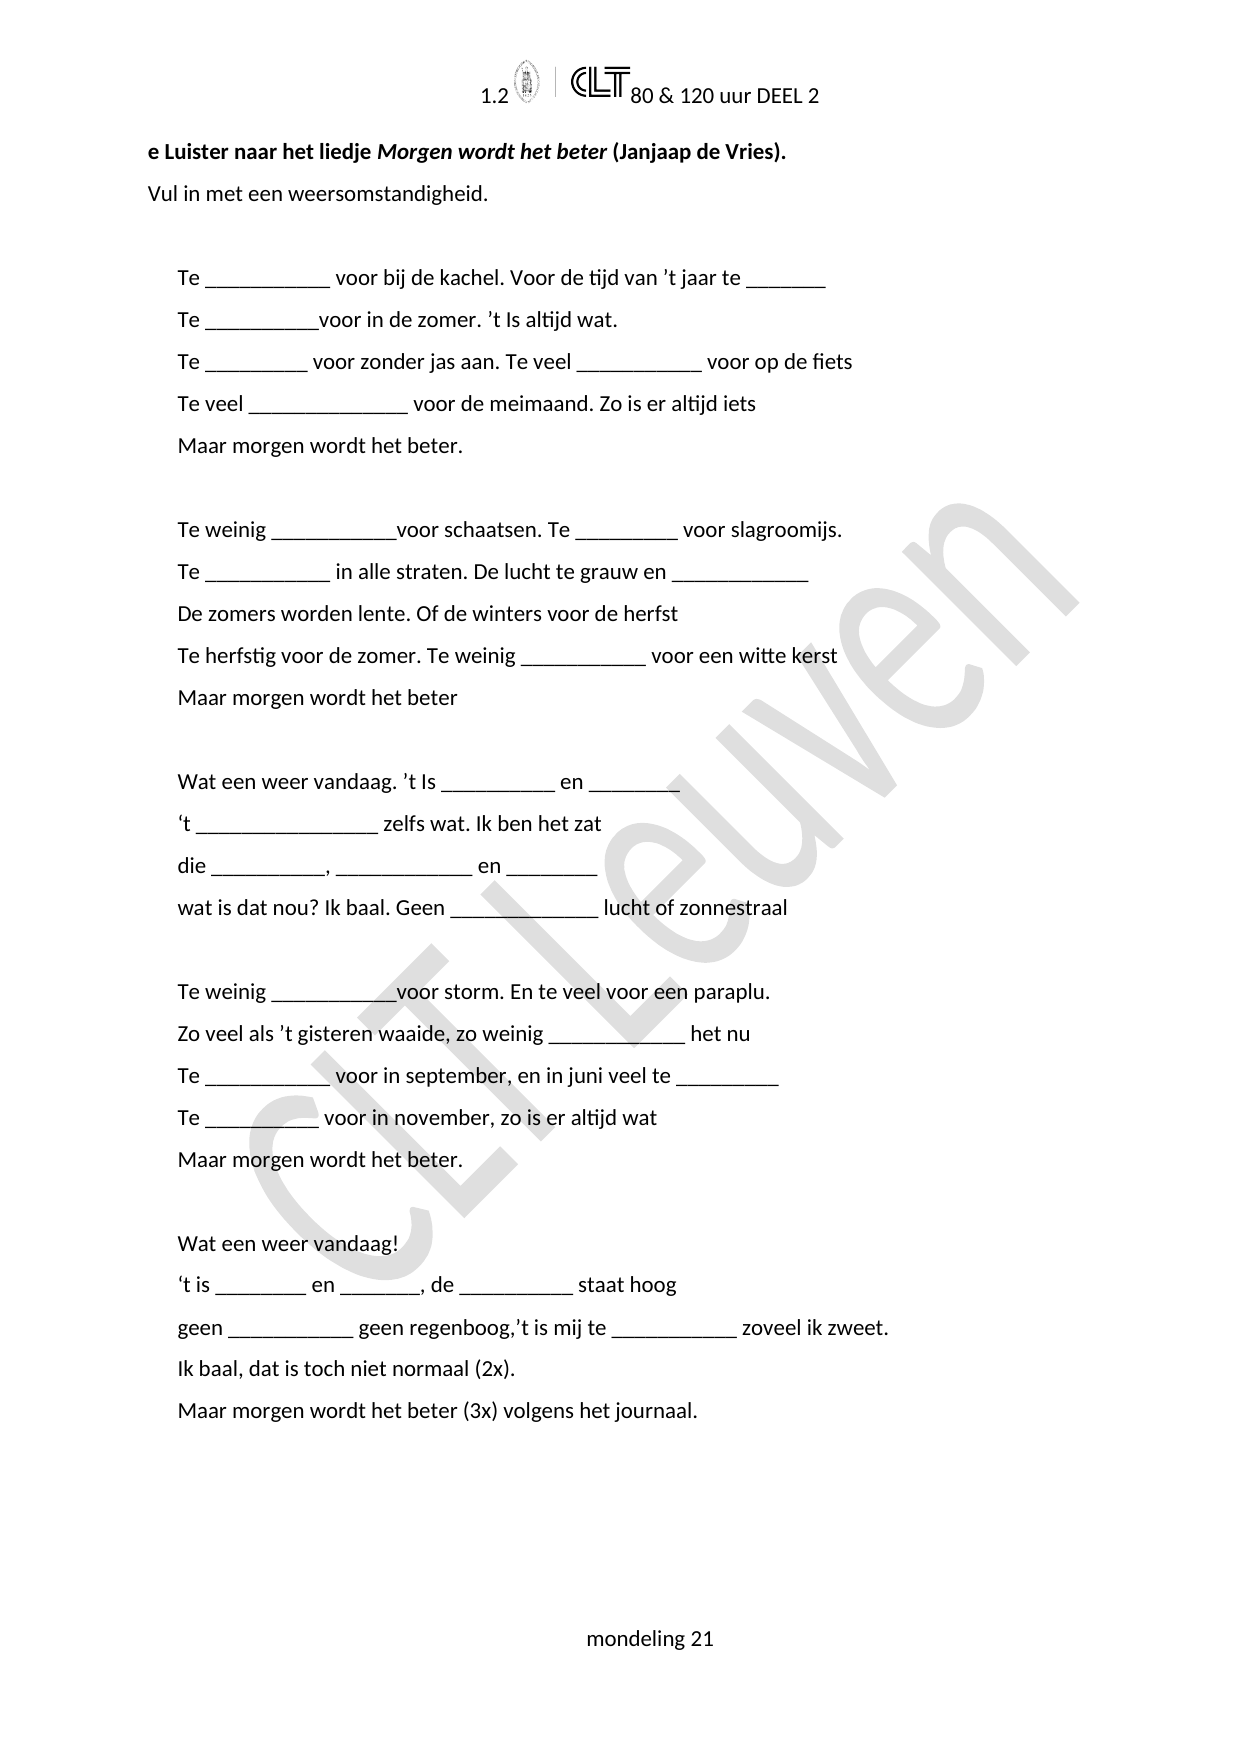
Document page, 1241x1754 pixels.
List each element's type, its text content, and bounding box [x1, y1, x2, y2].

text geen ___________ geen regenboog,’t is mij te ___________ zoveel ik zweet. [177, 1313, 1152, 1341]
text Te veel ______________ voor de meimaand. Zo is er altijd iets [177, 389, 1152, 417]
text Zo veel als ’t gisteren waaide, zo weinig ____________ het nu [177, 1019, 1152, 1047]
text Te _________ voor zonder jas aan. Te veel ___________ voor op de fiets [177, 347, 1152, 375]
text Te ___________ voor in september, en in juni veel te _________ [177, 1061, 1152, 1089]
text Te ___________ voor bij de kachel. Voor de tijd van ’t jaar te _______ [177, 263, 1152, 291]
picture [513, 59, 631, 104]
text e Luister naar het liedje Morgen wordt het beter (Janjaap de Vries). [148, 137, 1152, 165]
text Vul in met een weersomstandigheid. [148, 179, 1152, 207]
text Maar morgen wordt het beter. [177, 431, 1152, 459]
text Te __________voor in de zomer. ’t Is altijd wat. [177, 305, 1152, 333]
text Wat een weer vandaag! [177, 1229, 1152, 1257]
text De zomers worden lente. Of de winters voor de herfst [177, 599, 1152, 627]
text ‘t is ________ en _______, de __________ staat hoog [177, 1271, 1152, 1299]
text Ik baal, dat is toch niet normaal (2x). [177, 1354, 1152, 1383]
text wat is dat nou? Ik baal. Geen _____________ lucht of zonnestraal [177, 893, 1152, 921]
text Maar morgen wordt het beter. [177, 1145, 1152, 1173]
text Te ___________ in alle straten. De lucht te grauw en ____________ [177, 557, 1152, 585]
text Maar morgen wordt het beter (3x) volgens het journaal. [177, 1397, 1152, 1424]
text Te __________ voor in november, zo is er altijd wat [177, 1103, 1152, 1131]
text Te weinig ___________voor storm. En te veel voor een paraplu. [177, 977, 1152, 1005]
text Maar morgen wordt het beter [177, 683, 1152, 711]
text Te herfstig voor de zomer. Te weinig ___________ voor een witte kerst [177, 641, 1152, 669]
text ‘t ________________ zelfs wat. Ik ben het zat [177, 809, 1152, 837]
text Wat een weer vandaag. ’t Is __________ en ________ [177, 767, 1152, 795]
text Te weinig ___________voor schaatsen. Te _________ voor slagroomijs. [177, 515, 1152, 543]
text die __________, ____________ en ________ [177, 851, 1152, 879]
